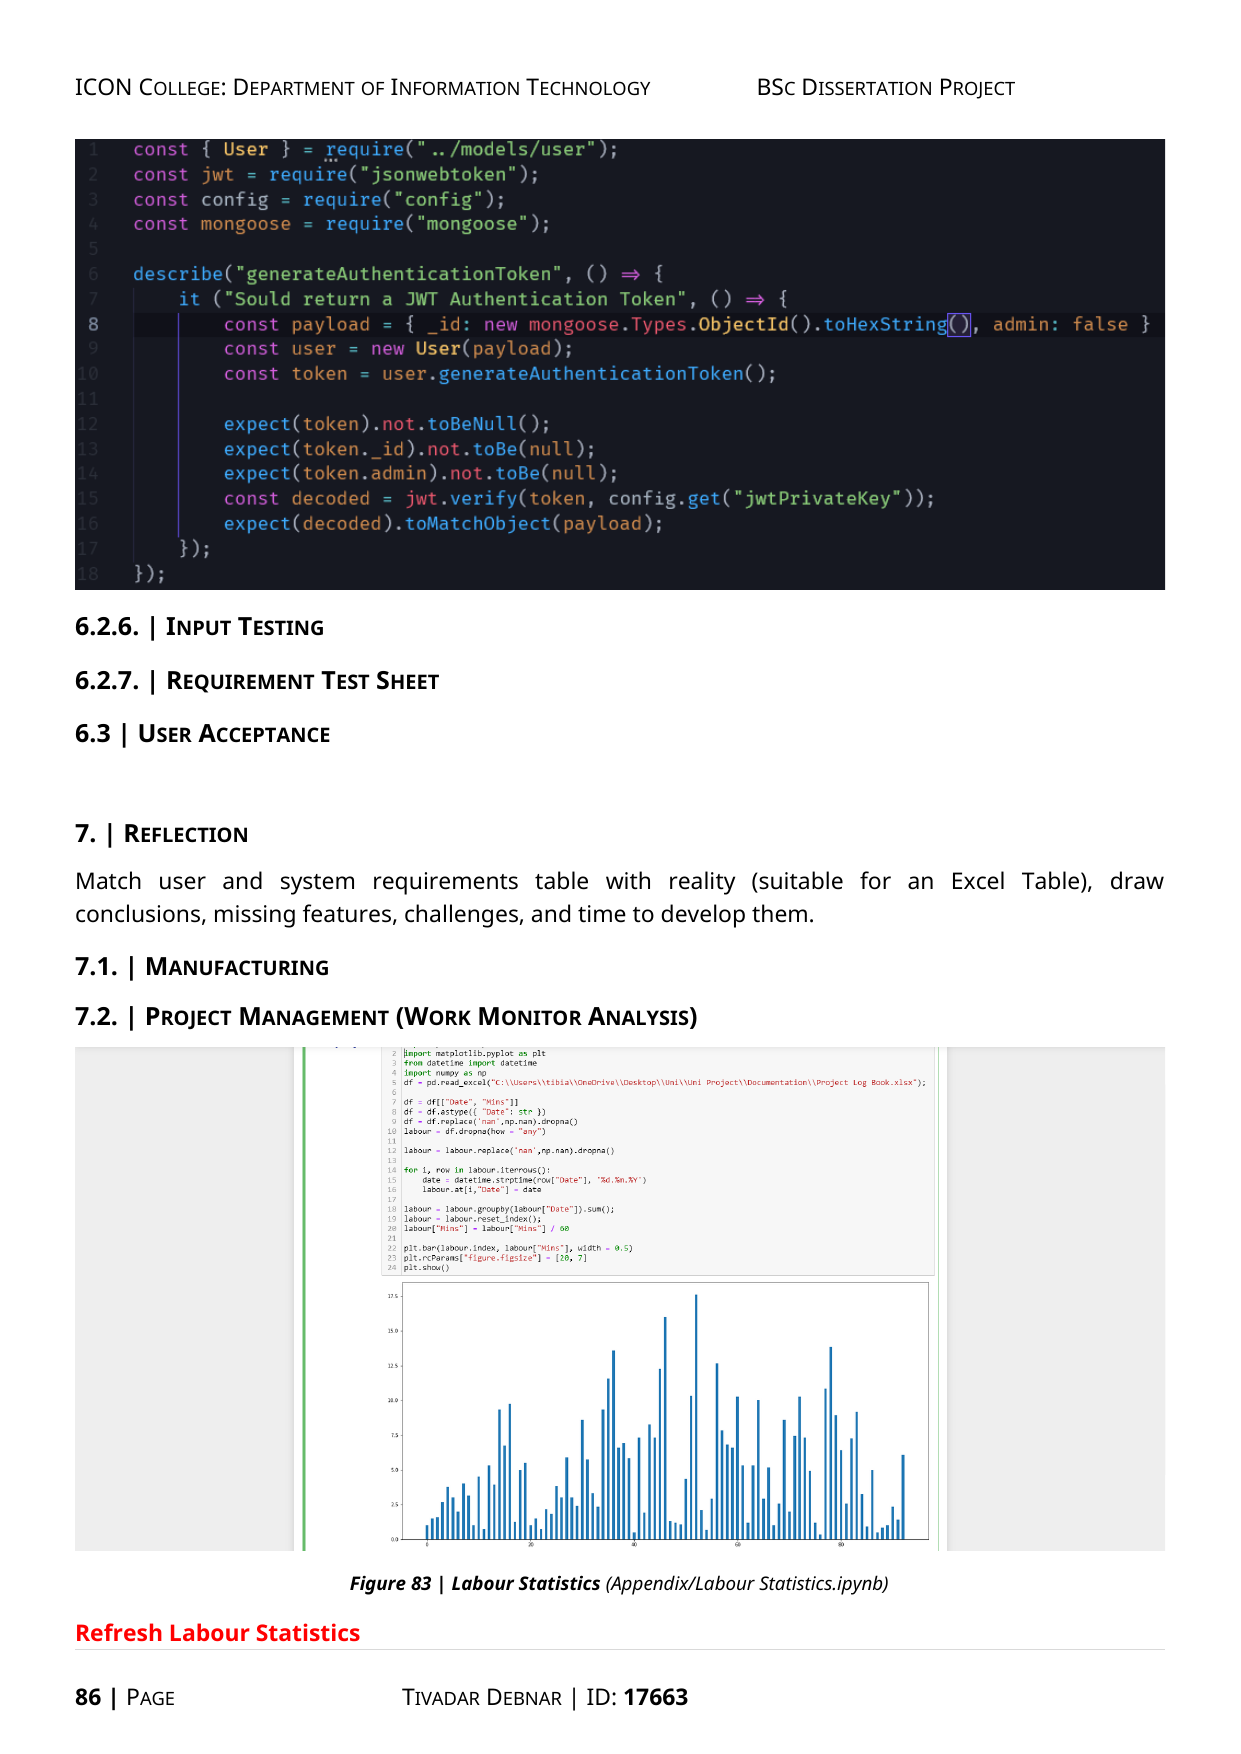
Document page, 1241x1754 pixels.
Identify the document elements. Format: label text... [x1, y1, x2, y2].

subtitle 7.1. | Manufacturing [75, 949, 1165, 983]
subtitle 6.3 | User Acceptance [75, 716, 1165, 750]
subtitle 6.2.7. | Requirement Test Sheet [75, 662, 1165, 696]
text Figure 83 | Labour Statistics (Appendix/Labour Statistics.ipynb) [75, 1570, 1165, 1596]
picture [75, 1047, 1166, 1551]
text Match user and system requirements table with reality (suitable for an Excel Table), draw conclusions, missing features, challenges, and time to develop them. [75, 865, 1165, 930]
subtitle 7. | Reflection [75, 815, 1165, 849]
subtitle 7.2. | Project Management (Work Monitor Analysis) [75, 998, 1165, 1032]
picture [75, 139, 1166, 590]
text Refresh Labour Statistics [75, 1617, 1165, 1648]
subtitle 6.2.6. | Input Testing [75, 609, 1165, 643]
